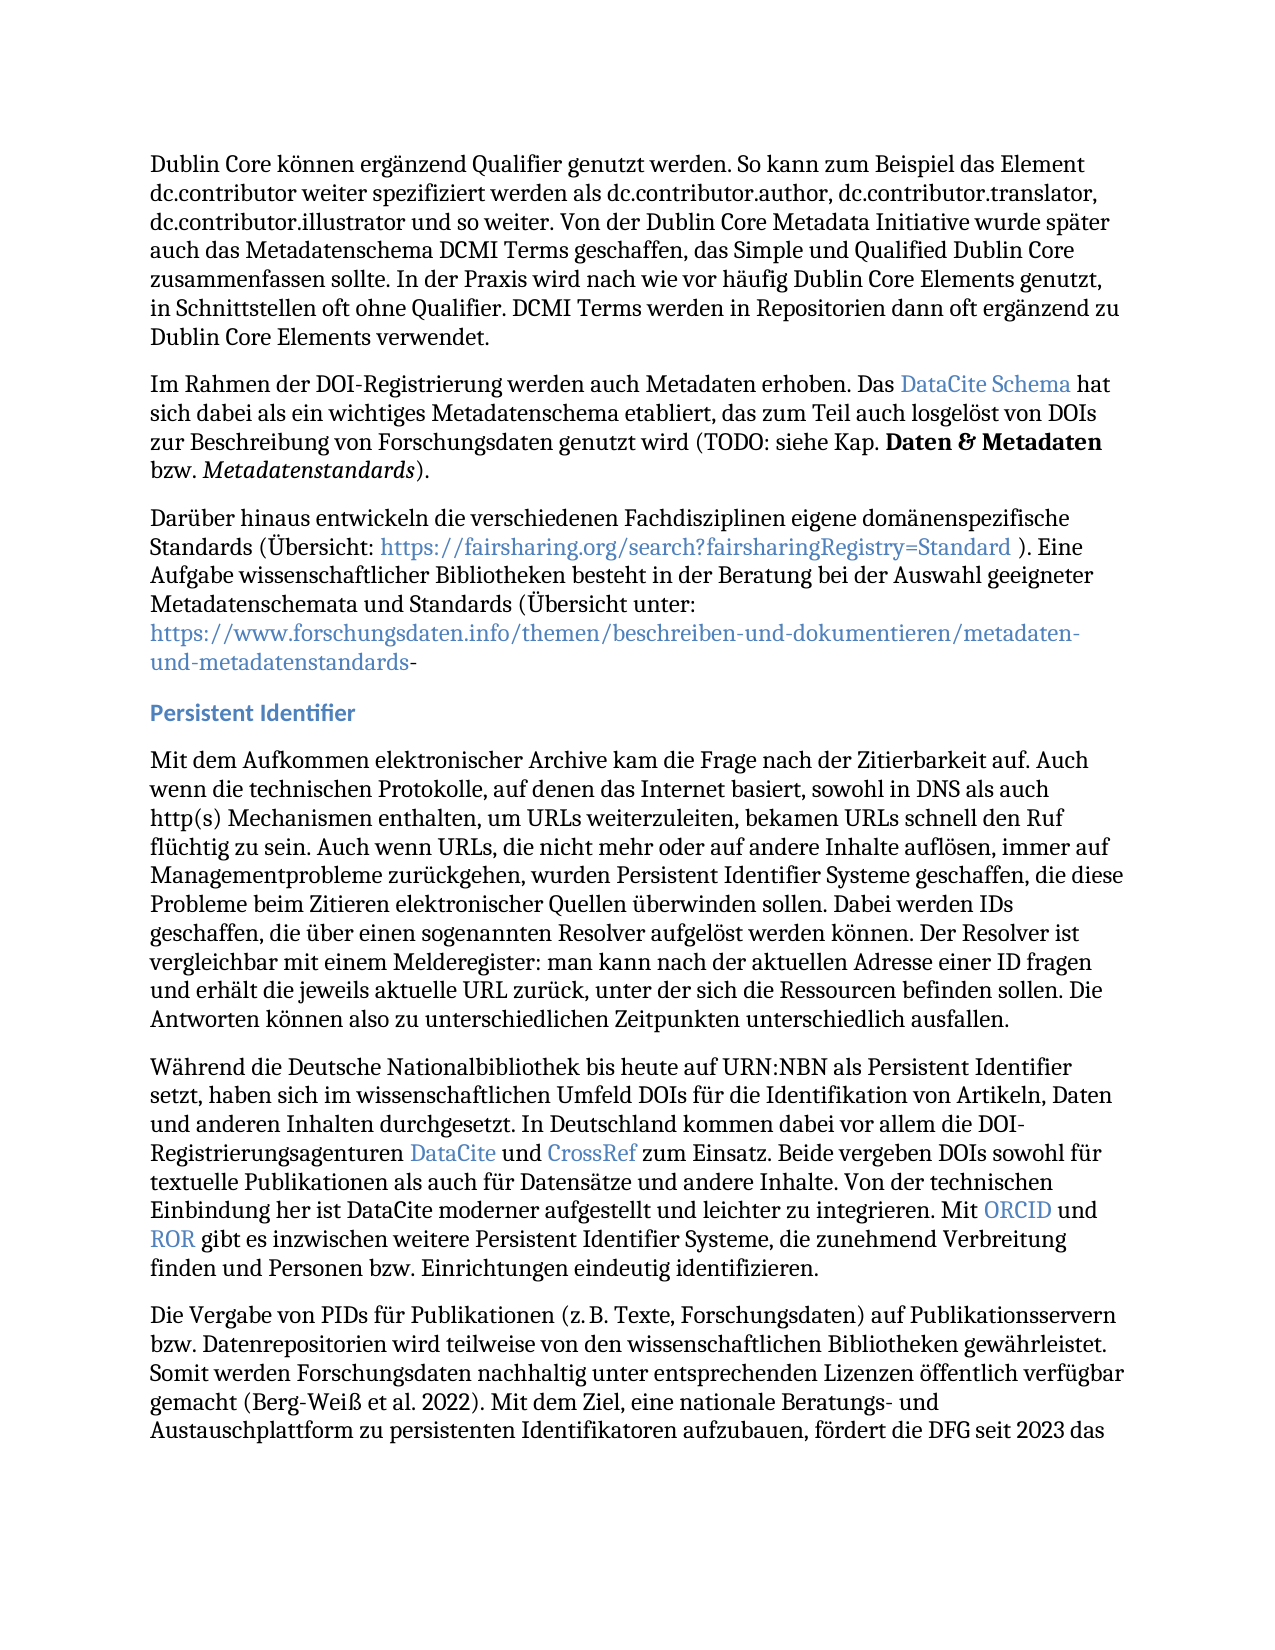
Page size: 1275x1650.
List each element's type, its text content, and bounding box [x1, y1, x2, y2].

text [150, 150, 1125, 351]
text Während die Deutsche Nationalbibliothek bis heute auf URN:NBN als Persistent Identifier setzt, haben sich im wissenschaftlichen Umfeld DOIs für die Identifikation von Artikeln, Daten und anderen Inhalten durchgesetzt. In Deutschland kommen dabei vor allem die DOI-Registrierungsagenturen DataCite und CrossRef zum Einsatz. Beide vergeben DOIs sowohl für textuelle Publikationen als auch für Datensätze und andere Inhalte. Von der technischen Einbindung her ist DataCite moderner aufgestellt und leichter zu integrieren. Mit ORCID und ROR gibt es inzwischen weitere Persistent Identifier Systeme, die zunehmend Verbreitung finden und Personen bzw. Einrichtungen eindeutig identifizieren. [150, 1053, 1125, 1283]
subtitle Persistent Identifier [150, 697, 1125, 728]
text Im Rahmen der DOI-Registrierung werden auch Metadaten erhoben. Das DataCite Schema hat sich dabei als ein wichtiges Metadatenschema etabliert, das zum Teil auch losgelöst von DOIs zur Beschreibung von Forschungsdaten genutzt wird (TODO: siehe Kap. Daten & Metadaten bzw. Metadatenstandards). [150, 370, 1125, 485]
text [150, 1301, 1125, 1445]
text Mit dem Aufkommen elektronischer Archive kam die Frage nach der Zitierbarkeit auf. Auch wenn die technischen Protokolle, auf denen das Internet basiert, sowohl in DNS als auch http(s) Mechanismen enthalten, um URLs weiterzuleiten, bekamen URLs schnell den Ruf flüchtig zu sein. Auch wenn URLs, die nicht mehr oder auf andere Inhalte auflösen, immer auf Managementprobleme zurückgehen, wurden Persistent Identifier Systeme geschaffen, die diese Probleme beim Zitieren elektronischer Quellen überwinden sollen. Dabei werden IDs geschaffen, die über einen sogenannten Resolver aufgelöst werden können. Der Resolver ist vergleichbar mit einem Melderegister: man kann nach der aktuellen Adresse einer ID fragen und erhält die jeweils aktuelle URL zurück, unter der sich die Ressourcen befinden sollen. Die Antworten können also zu unterschiedlichen Zeitpunkten unterschiedlich ausfallen. [150, 746, 1125, 1034]
text Darüber hinaus entwickeln die verschiedenen Fachdisziplinen eigene domänenspezifische Standards (Übersicht: https://fairsharing.org/search?fairsharingRegistry=Standard ). Eine Aufgabe wissenschaftlicher Bibliotheken besteht in der Beratung bei der Auswahl geeigneter Metadatenschemata und Standards (Übersicht unter: https://www.forschungsdaten.info/themen/beschreiben-und-dokumentieren/metadaten-und-metadatenstandards- [150, 504, 1125, 676]
